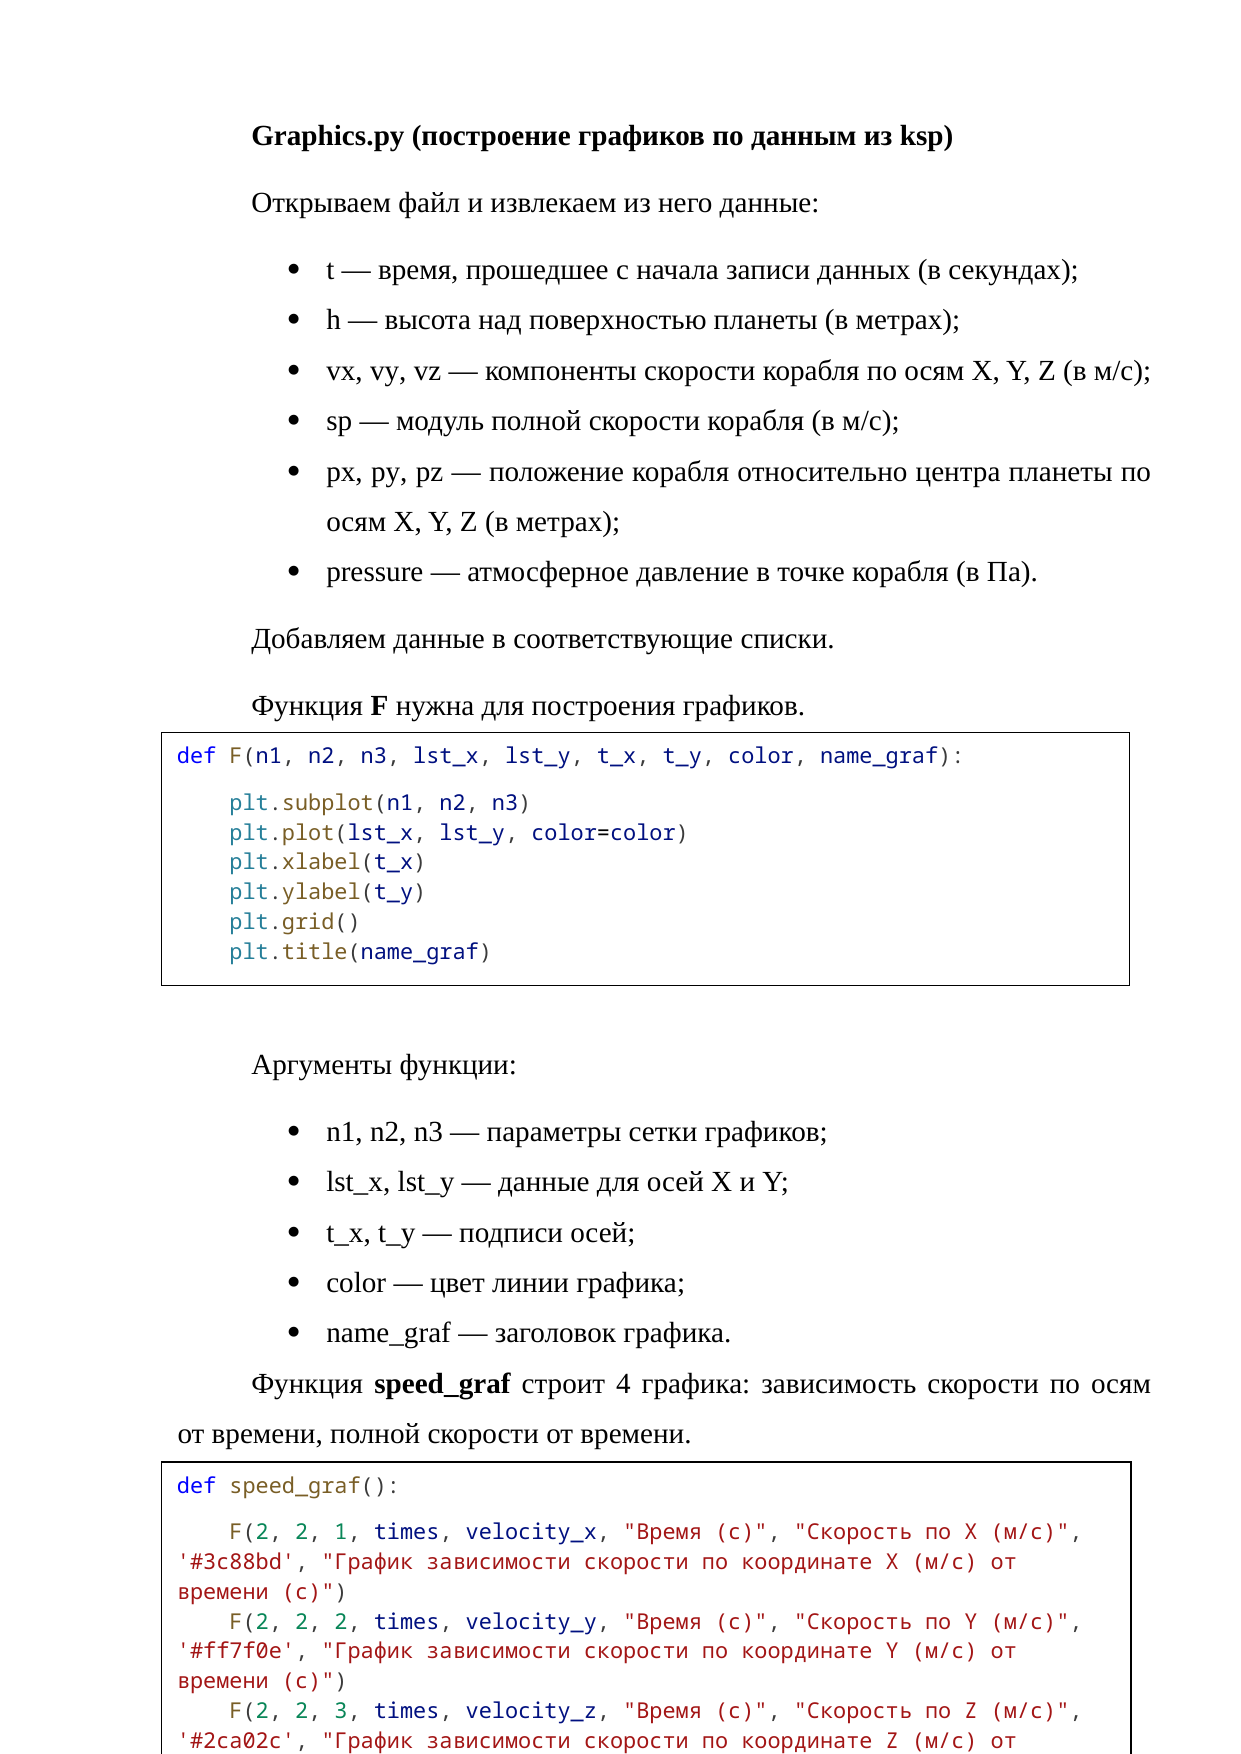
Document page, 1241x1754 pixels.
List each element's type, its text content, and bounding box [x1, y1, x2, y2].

list vx, vy, vz — компоненты скорости корабля по осям X, Y, Z (в м/с); [288, 353, 1152, 387]
list lst_x, lst_y — данные для осей X и Y; [288, 1164, 1152, 1198]
text Graphics.py (построение графиков по данным из ksp) [177, 118, 1152, 152]
text Аргументы функции: [251, 756, 1152, 1080]
text Открываем файл и извлекаем из него данные: [177, 185, 1152, 219]
list color — цвет линии графика; [288, 1265, 1152, 1299]
list t_x, t_y — подписи осей; [288, 1215, 1152, 1248]
text Добавляем данные в соответствующие списки. [251, 622, 1152, 655]
list n1, n2, n3 — параметры сетки графиков; [288, 1114, 1152, 1147]
text Функция F нужна для построения графиков. [251, 688, 1152, 722]
list Функция speed_graf строит 4 графика: зависимость скорости по осям от времени, полной скорости от времени. [177, 1366, 1152, 1450]
list h — высота над поверхностью планеты (в метрах); [288, 302, 1152, 336]
list name_graf — заголовок графика. [288, 1316, 1152, 1349]
list t — время, прошедшее с начала записи данных (в секундах); [288, 252, 1152, 286]
list pressure — атмосферное давление в точке корабля (в Па). [288, 554, 1152, 588]
list sp — модуль полной скорости корабля (в м/с); [288, 403, 1152, 437]
list px, py, pz — положение корабля относительно центра планеты по осям X, Y, Z (в метрах); [288, 454, 1152, 538]
